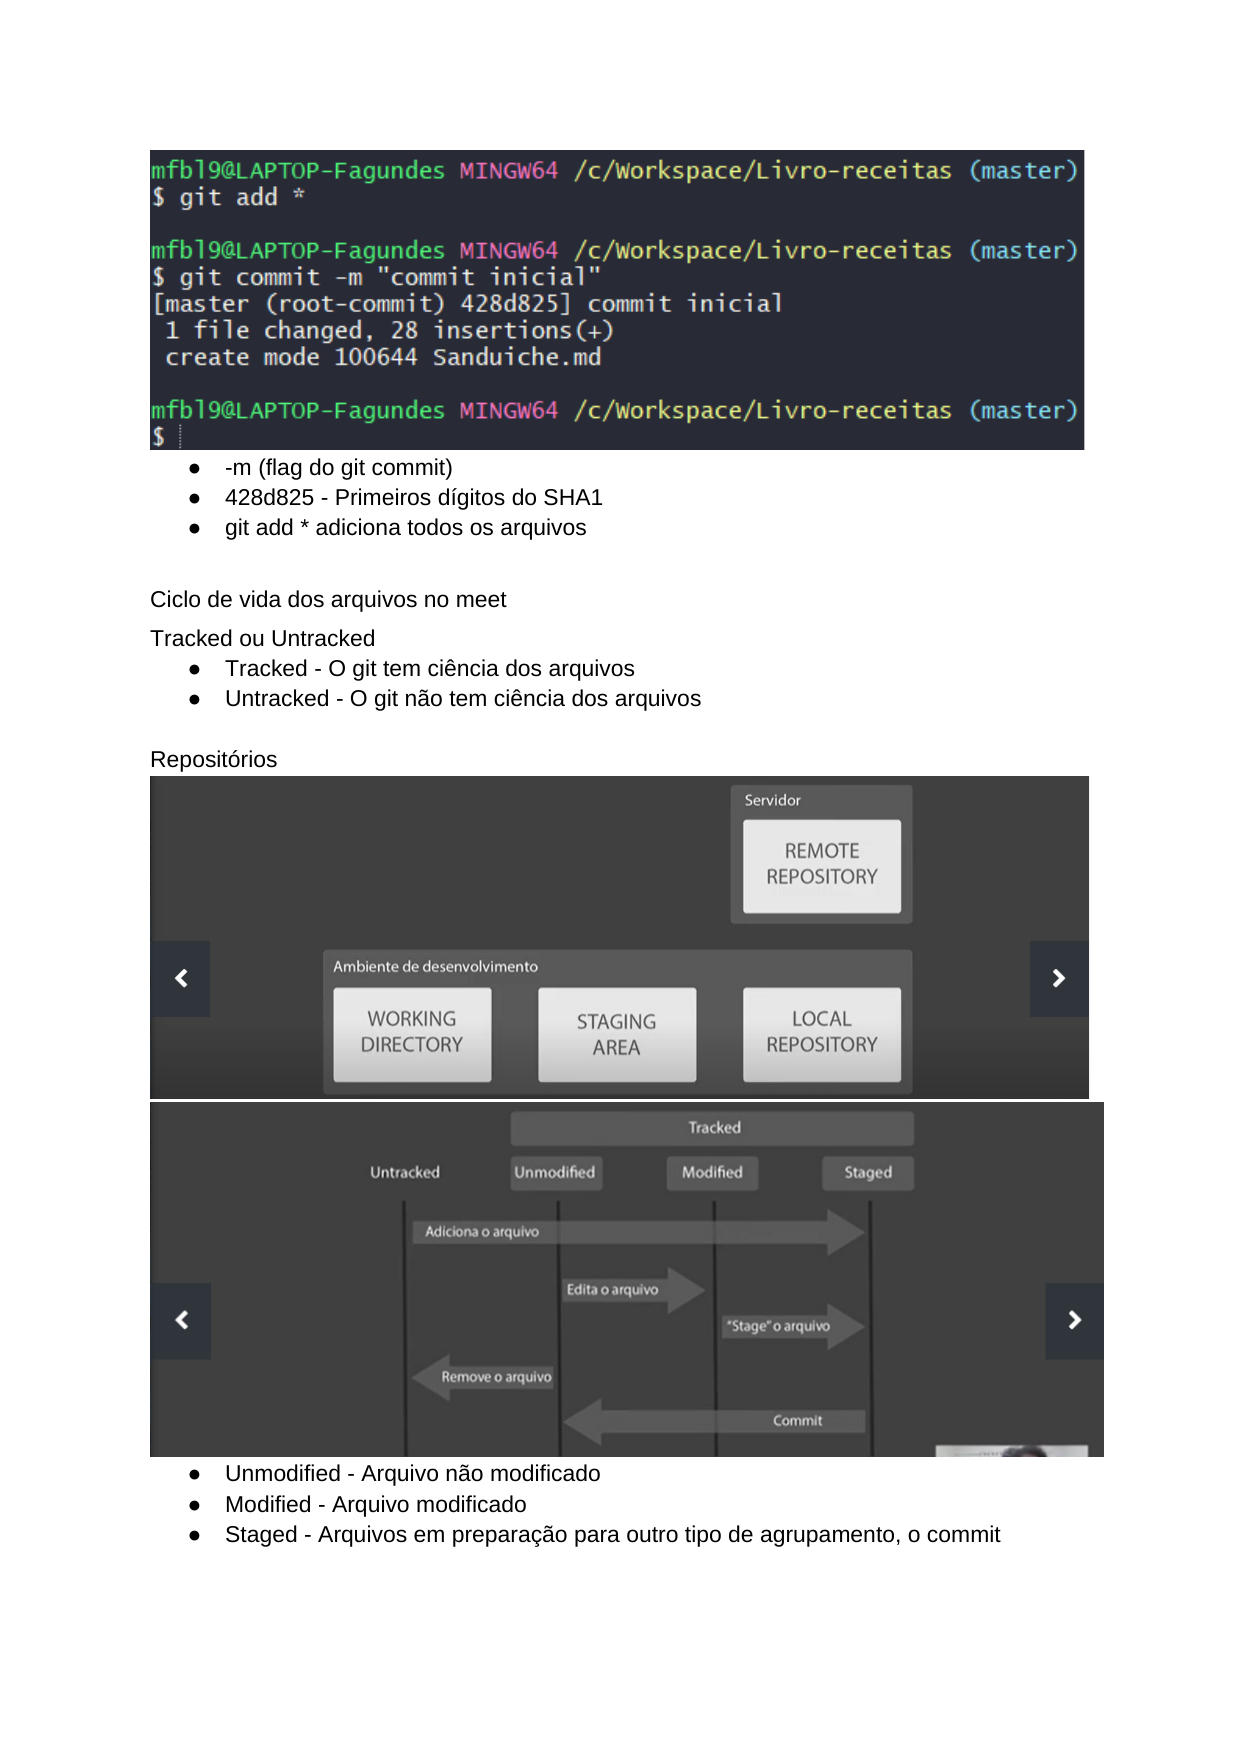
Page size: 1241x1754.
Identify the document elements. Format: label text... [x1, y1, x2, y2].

picture [150, 776, 1091, 1099]
picture [150, 150, 1085, 450]
list Staged - Arquivos em preparação para outro tipo de agrupamento, o commit [187, 1521, 1090, 1547]
text Tracked ou Untracked [150, 625, 1090, 651]
picture [150, 1102, 1104, 1457]
list Tracked - O git tem ciência dos arquivos [187, 655, 1090, 682]
list Unmodified - Arquivo não modificado [187, 1460, 1090, 1487]
list Modified - Arquivo modificado [187, 1491, 1090, 1517]
subtitle Ciclo de vida dos arquivos no meet [150, 586, 1090, 612]
list git add * adiciona todos os arquivos [187, 514, 1090, 541]
list 428d825 - Primeiros dígitos do SHA1 [187, 484, 1090, 510]
list Untracked - O git não tem ciência dos arquivos [187, 685, 1090, 712]
list -m (flag do git commit) [187, 454, 1090, 480]
text Repositórios [150, 746, 1090, 772]
